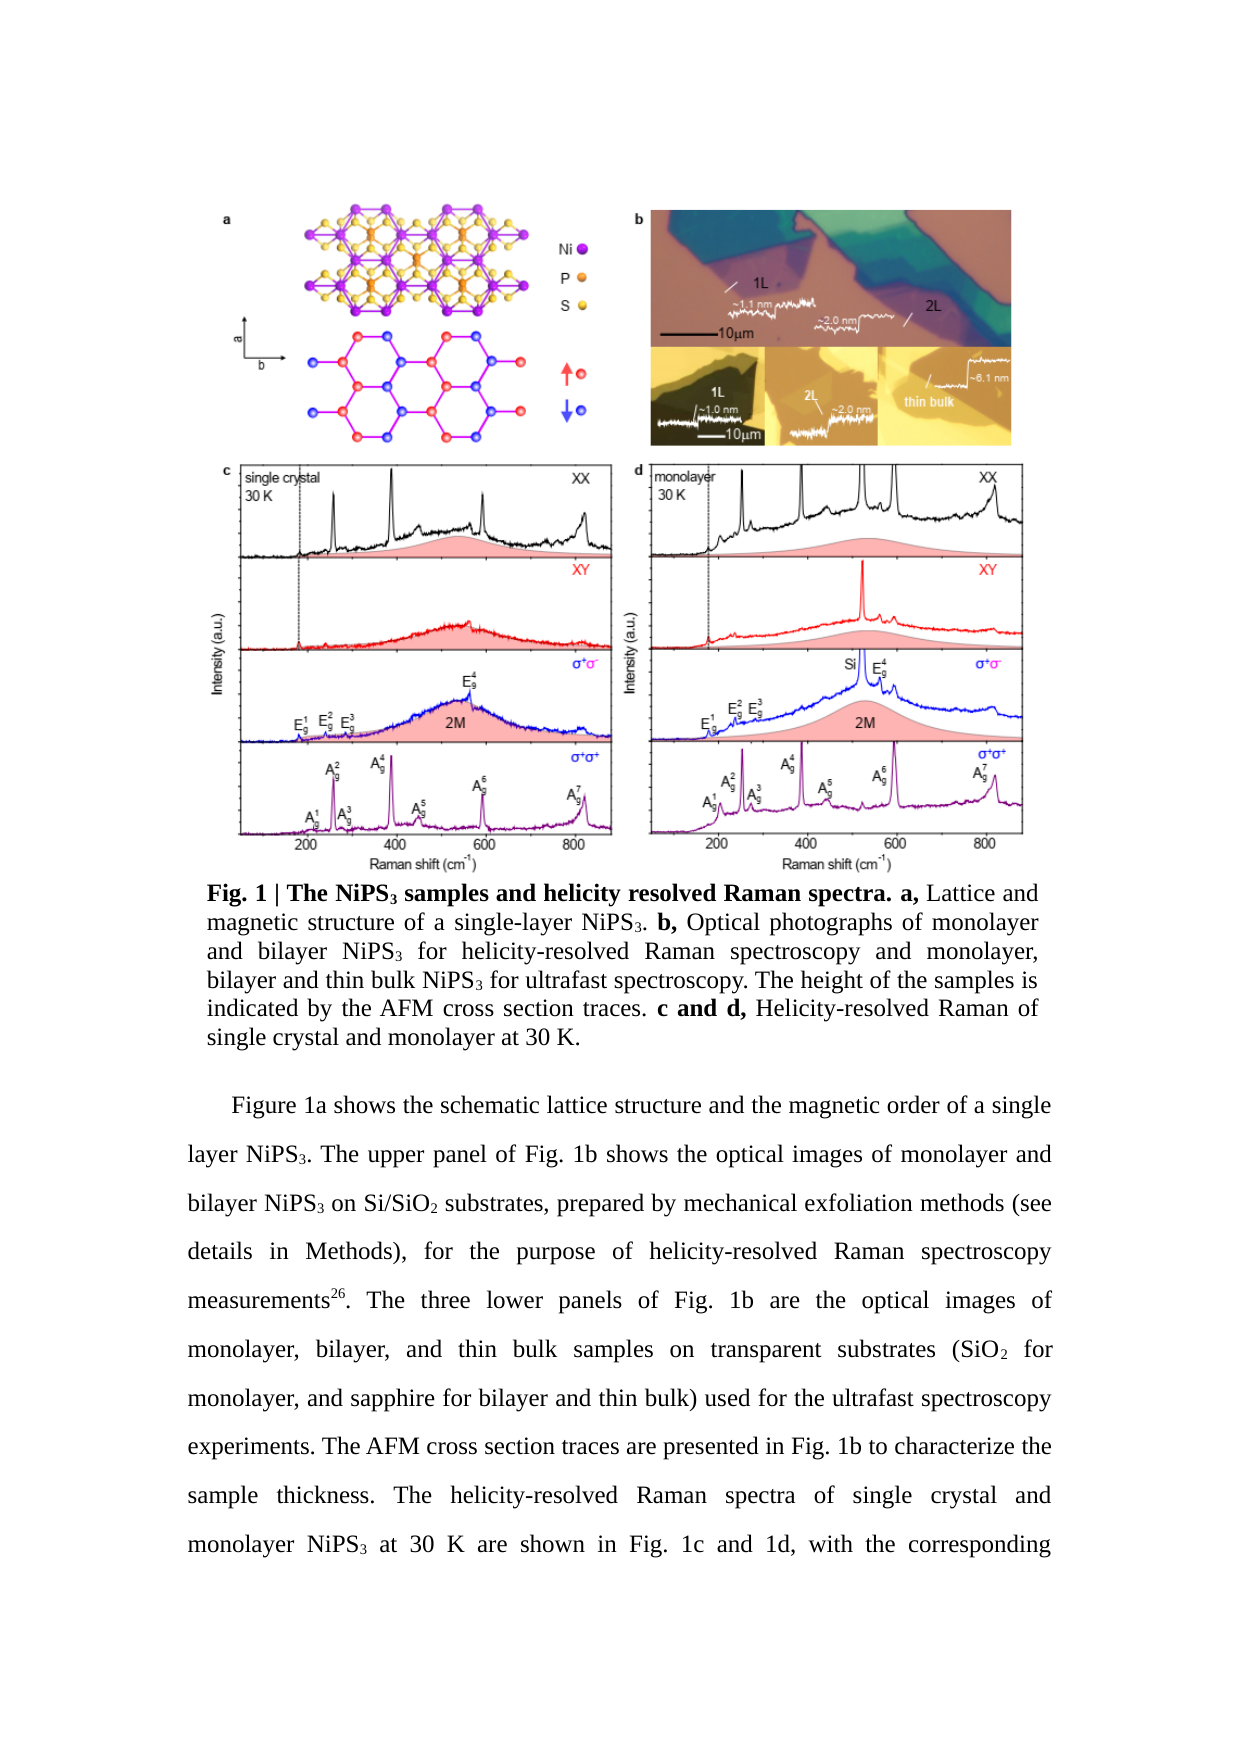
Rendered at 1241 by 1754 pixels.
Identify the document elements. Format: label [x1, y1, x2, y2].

picture [206, 198, 1035, 879]
text [187, 162, 1053, 1559]
